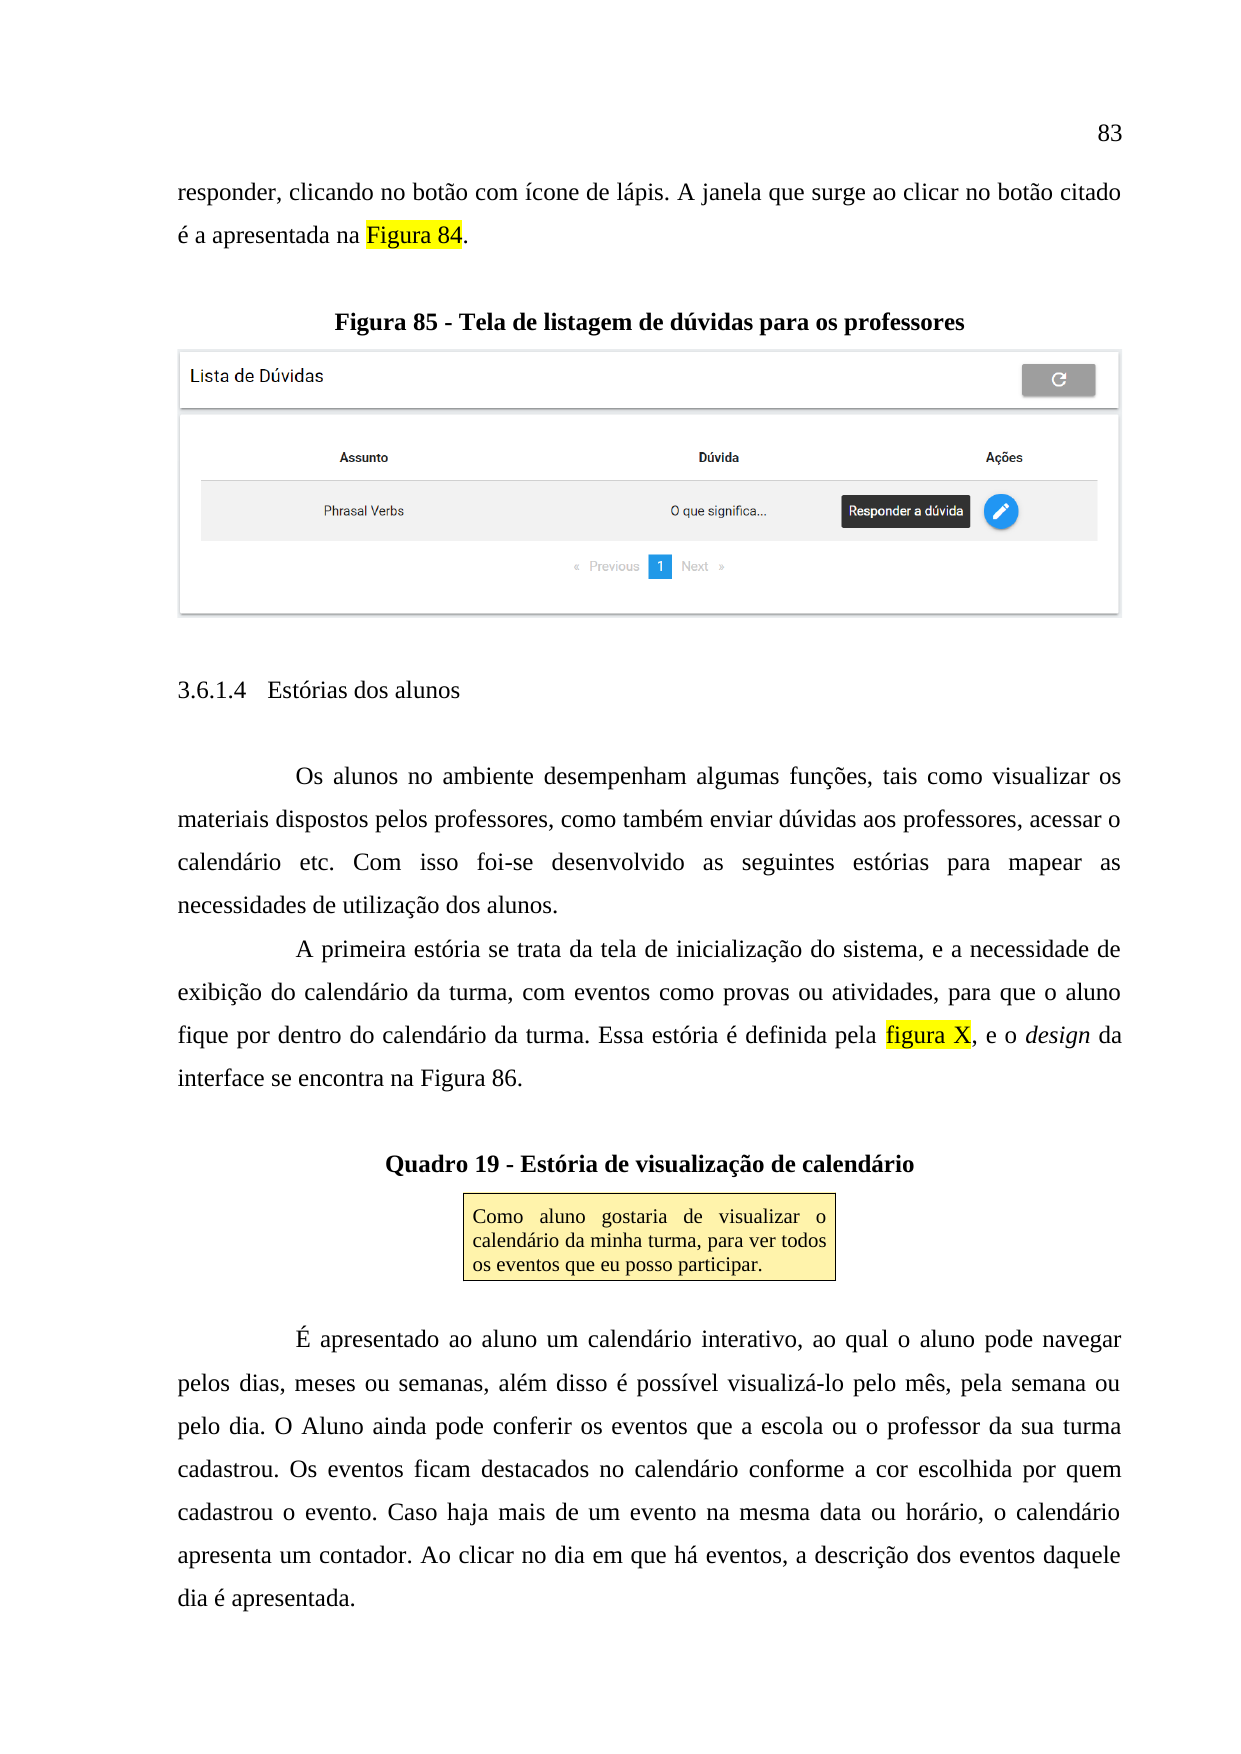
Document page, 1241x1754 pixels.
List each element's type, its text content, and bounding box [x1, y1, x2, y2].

text A primeira estória se trata da tela de inicialização do sistema, e a necessidade de exibição do calendário da turma, com eventos como provas ou atividades, para que o aluno fique por dentro do calendário da turma. Essa estória é definida pela figura X, e o design da interface se encontra na . [177, 934, 1122, 1092]
subtitle Estórias dos alunos [177, 675, 1122, 704]
picture [177, 349, 1123, 618]
text Os alunos no ambiente desempenham algumas funções, tais como visualizar os materiais dispostos pelos professores, como também enviar dúvidas aos professores, acessar o calendário etc. Com isso foi-se desenvolvido as seguintes estórias para mapear as necessidades de utilização dos alunos. [177, 761, 1122, 919]
text É apresentado ao aluno um calendário interativo, ao qual o aluno pode navegar pelos dias, meses ou semanas, além disso é possível visualizá-lo pelo mês, pela semana ou pelo dia. O Aluno ainda pode conferir os eventos que a escola ou o professor da sua turma cadastrou. Os eventos ficam destacados no calendário conforme a cor escolhida por quem cadastrou o evento. Caso haja mais de um evento na mesma data ou horário, o calendário apresenta um contador. Ao clicar no dia em que há eventos, a descrição dos eventos daquele dia é apresentada. [177, 1324, 1122, 1612]
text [177, 177, 1122, 249]
text Como aluno gostaria de visualizar o calendário da minha turma, para ver todos os eventos que eu posso participar. [464, 1194, 835, 1280]
